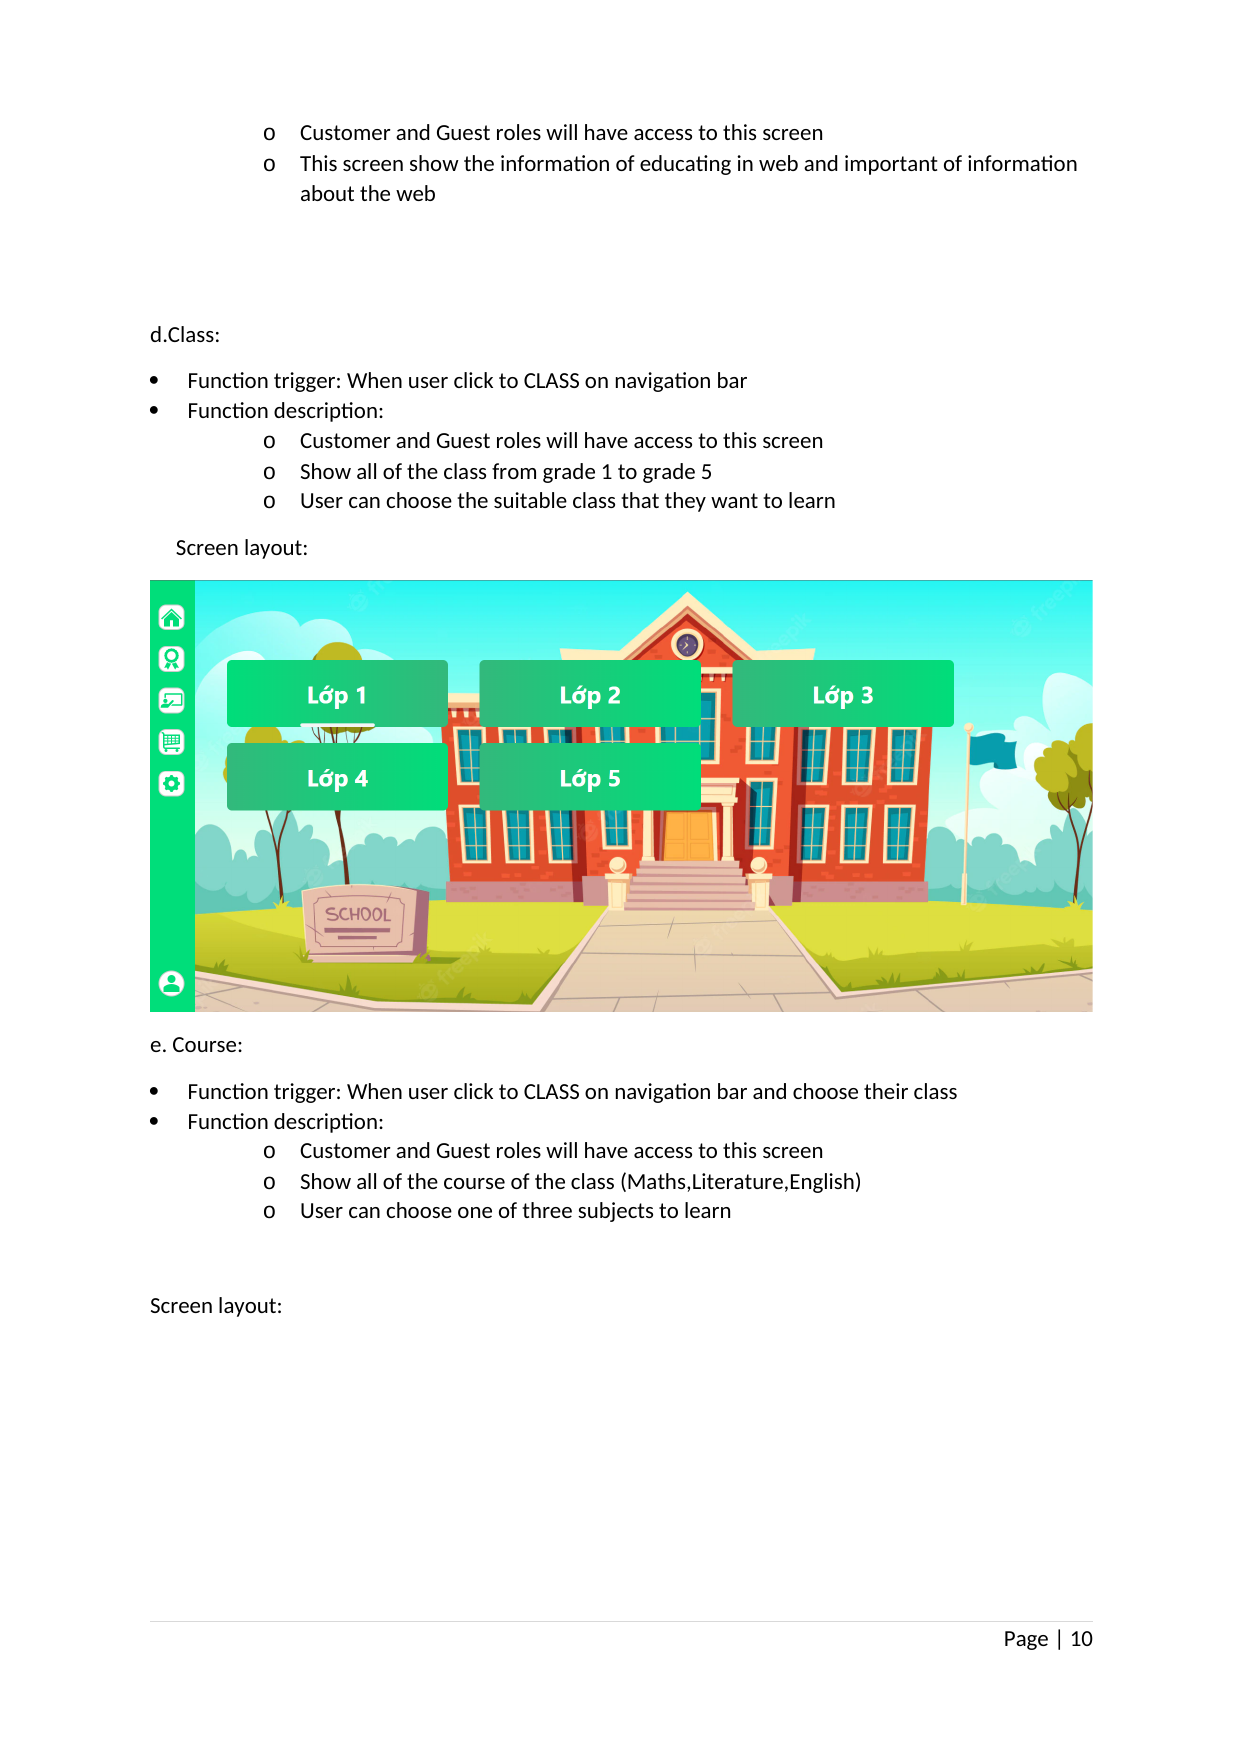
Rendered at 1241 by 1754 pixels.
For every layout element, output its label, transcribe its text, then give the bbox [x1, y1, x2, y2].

list Customer and Guest roles will have access to this screen [262, 426, 1093, 455]
list Function description: [150, 1107, 1093, 1135]
list Customer and Guest roles will have access to this screen [262, 118, 1093, 147]
text d.Class: [150, 320, 1093, 348]
text Screen layout: [150, 533, 1093, 561]
picture [150, 580, 1093, 1012]
text e. Course: [150, 1030, 1093, 1058]
text Screen layout: [150, 1292, 1093, 1319]
list User can choose the suitable class that they want to learn [262, 486, 1093, 515]
list Function trigger: When user click to CLASS on navigation bar [150, 367, 1093, 394]
list Function description: [150, 396, 1093, 424]
list User can choose one of three subjects to learn [262, 1197, 1093, 1226]
list Customer and Guest roles will have access to this screen [262, 1137, 1093, 1166]
list Show all of the course of the class (Maths,Literature,English) [262, 1167, 1093, 1197]
list Function trigger: When user click to CLASS on navigation bar and choose their class [150, 1077, 1093, 1105]
list This screen show the information of educating in web and important of information about the web [262, 149, 1093, 208]
list Show all of the class from grade 1 to grade 5 [262, 457, 1093, 486]
